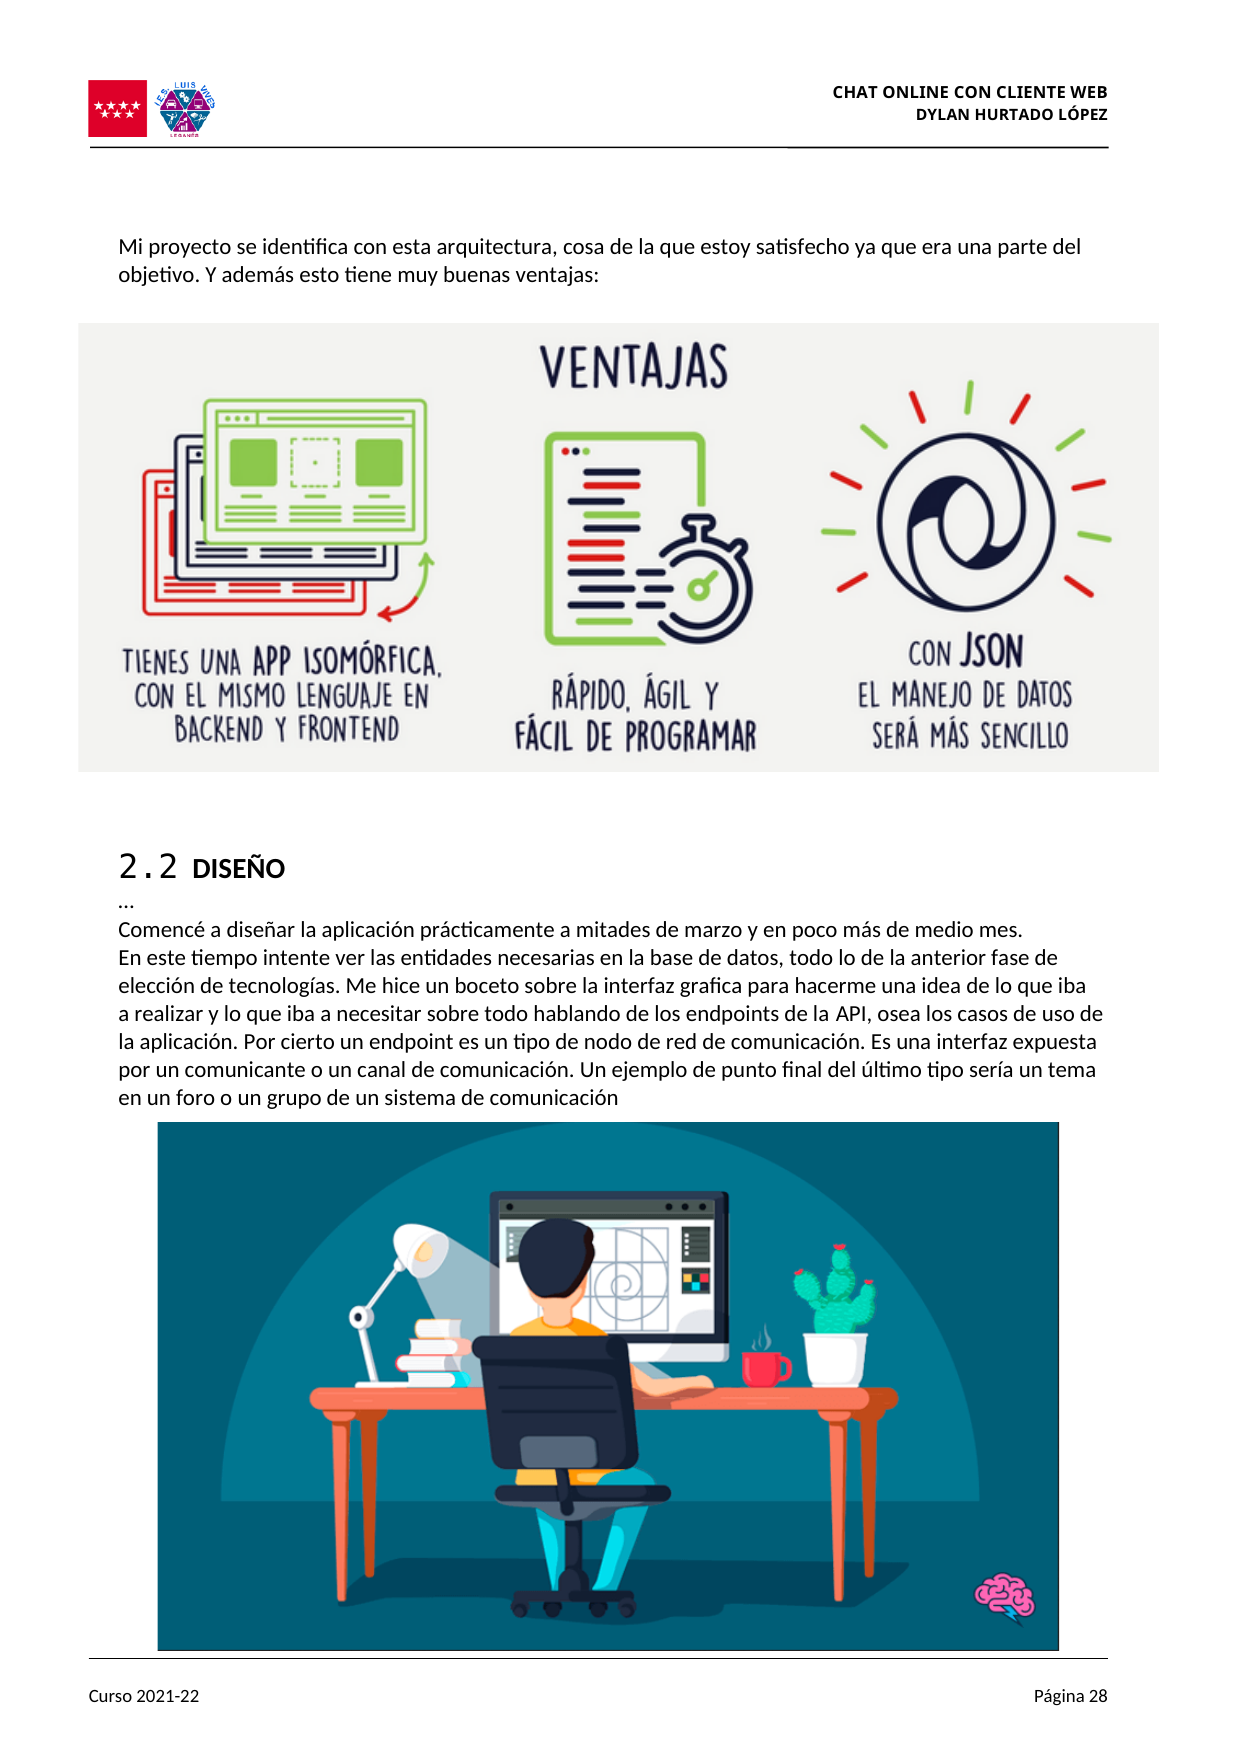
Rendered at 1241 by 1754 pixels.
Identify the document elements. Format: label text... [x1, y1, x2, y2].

text … [118, 887, 1107, 915]
picture [78, 323, 1159, 772]
picture [87, 80, 215, 136]
text En este tiempo intente ver las entidades necesarias en la base de datos, todo lo de la anterior fase de elección de tecnologías. Me hice un boceto sobre la interfaz grafica para hacerme una idea de lo que iba a realizar y lo que iba a necesitar sobre todo hablando de los endpoints de la API, osea los casos de uso de la aplicación. Por cierto un endpoint es un tipo de nodo de red de comunicación. Es una interfaz expuesta por un comunicante o un canal de comunicación. Un ejemplo de punto final del último tipo sería un tema en un foro o un grupo de un sistema de comunicación [118, 943, 1107, 1111]
text Comencé a diseñar la aplicación prácticamente a mitades de marzo y en poco más de medio mes. [118, 915, 1107, 943]
text Mi proyecto se identifica con esta arquitectura, cosa de la que estoy satisfecho ya que era una parte del objetivo. Y además esto tiene muy buenas ventajas: [118, 232, 1107, 288]
picture [224, 1122, 978, 1617]
picture [975, 1573, 1035, 1616]
subtitle DISEÑO [118, 848, 1107, 887]
